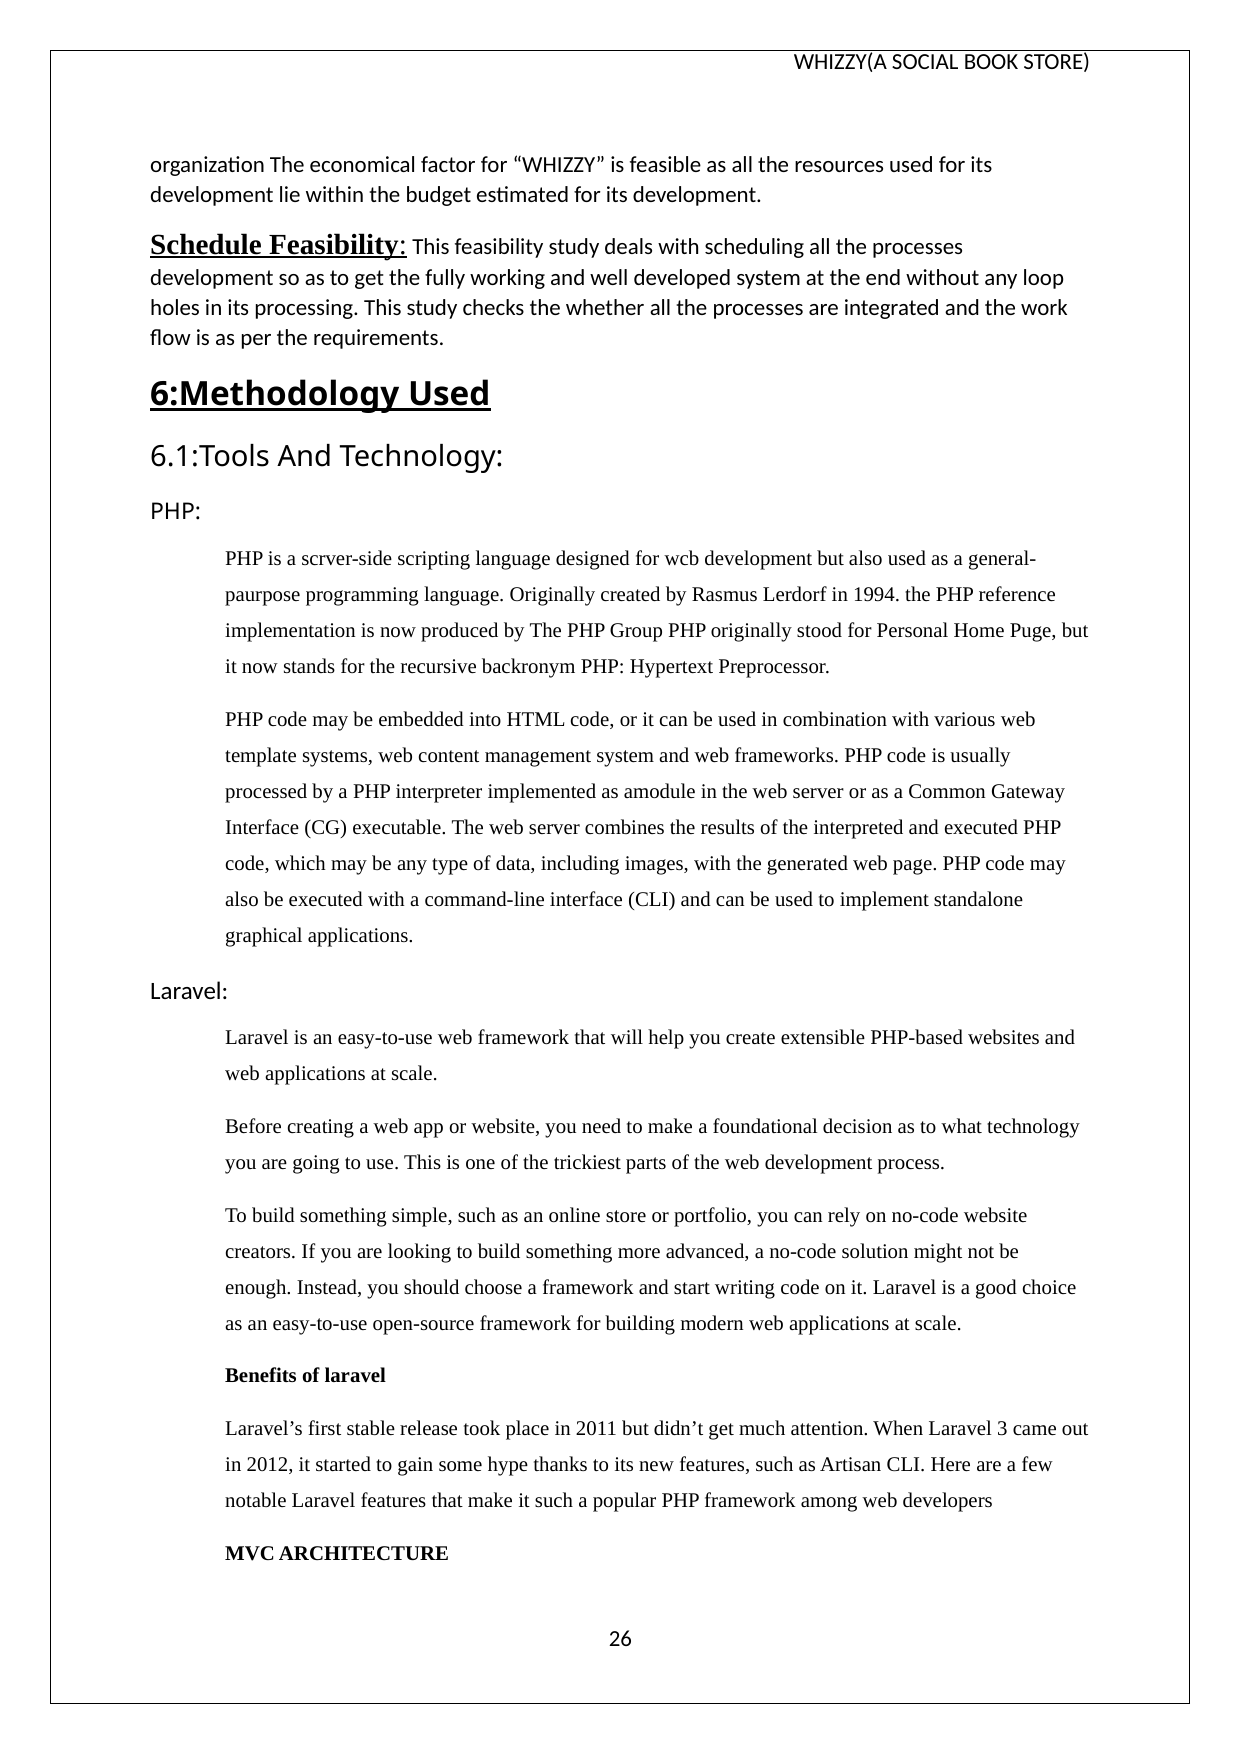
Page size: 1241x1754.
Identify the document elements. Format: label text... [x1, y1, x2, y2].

text Laravel’s first stable release took place in 2011 but didn’t get much attention. When Laravel 3 came out in 2012, it started to gain some hype thanks to its new features, such as Artisan CLI. Here are a few notable Laravel features that make it such a popular PHP framework among web developers [225, 1416, 1090, 1512]
text To build something simple, such as an online store or portfolio, you can rely on no-code website creators. If you are looking to build something more advanced, a no-code solution might not be enough. Instead, you should choose a framework and start writing code on it. Laravel is a good choice as an easy-to-use open-source framework for building modern web applications at scale. [225, 1202, 1090, 1335]
text PHP code may be embedded into HTML code, or it can be used in combination with various web template systems, web content management system and web frameworks. PHP code is usually processed by a PHP interpreter implemented as amodule in the web server or as a Common Gateway Interface (CG) executable. The web server combines the results of the interpreted and executed PHP code, which may be any type of data, including images, with the generated web page. PHP code may also be executed with a command-line interface (CLI) and can be used to implement standalone graphical applications. [225, 706, 1090, 947]
text 6.1:Tools And Technology: [150, 436, 1090, 475]
text Laravel is an easy-to-use web framework that will help you create extensible PHP-based websites and web applications at scale. [225, 1025, 1090, 1085]
text PHP: [150, 495, 1090, 526]
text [150, 150, 1090, 208]
text MVC ARCHITECTURE [225, 1541, 1090, 1565]
text Schedule Feasibility: This feasibility study deals with scheduling all the processes development so as to get the fully working and well developed system at the end without any loop holes in its processing. This study checks the whether all the processes are integrated and the work flow is as per the requirements. [150, 227, 1090, 351]
text PHP is a scrver-side scripting language designed for wcb development but also used as a general-paurpose programming language. Originally created by Rasmus Lerdorf in 1994. the PHP reference implementation is now produced by The PHP Group PHP originally stood for Personal Home Puge, but it now stands for the recursive backronym PHP: Hypertext Preprocessor. [225, 546, 1090, 678]
text Benefits of laravel [225, 1363, 1090, 1387]
text Before creating a web app or website, you need to make a foundational decision as to what technology you are going to use. This is one of the trickiest parts of the web development process. [225, 1114, 1090, 1174]
text Laravel: [150, 975, 1090, 1006]
text 6:Methodology Used [150, 370, 1090, 416]
